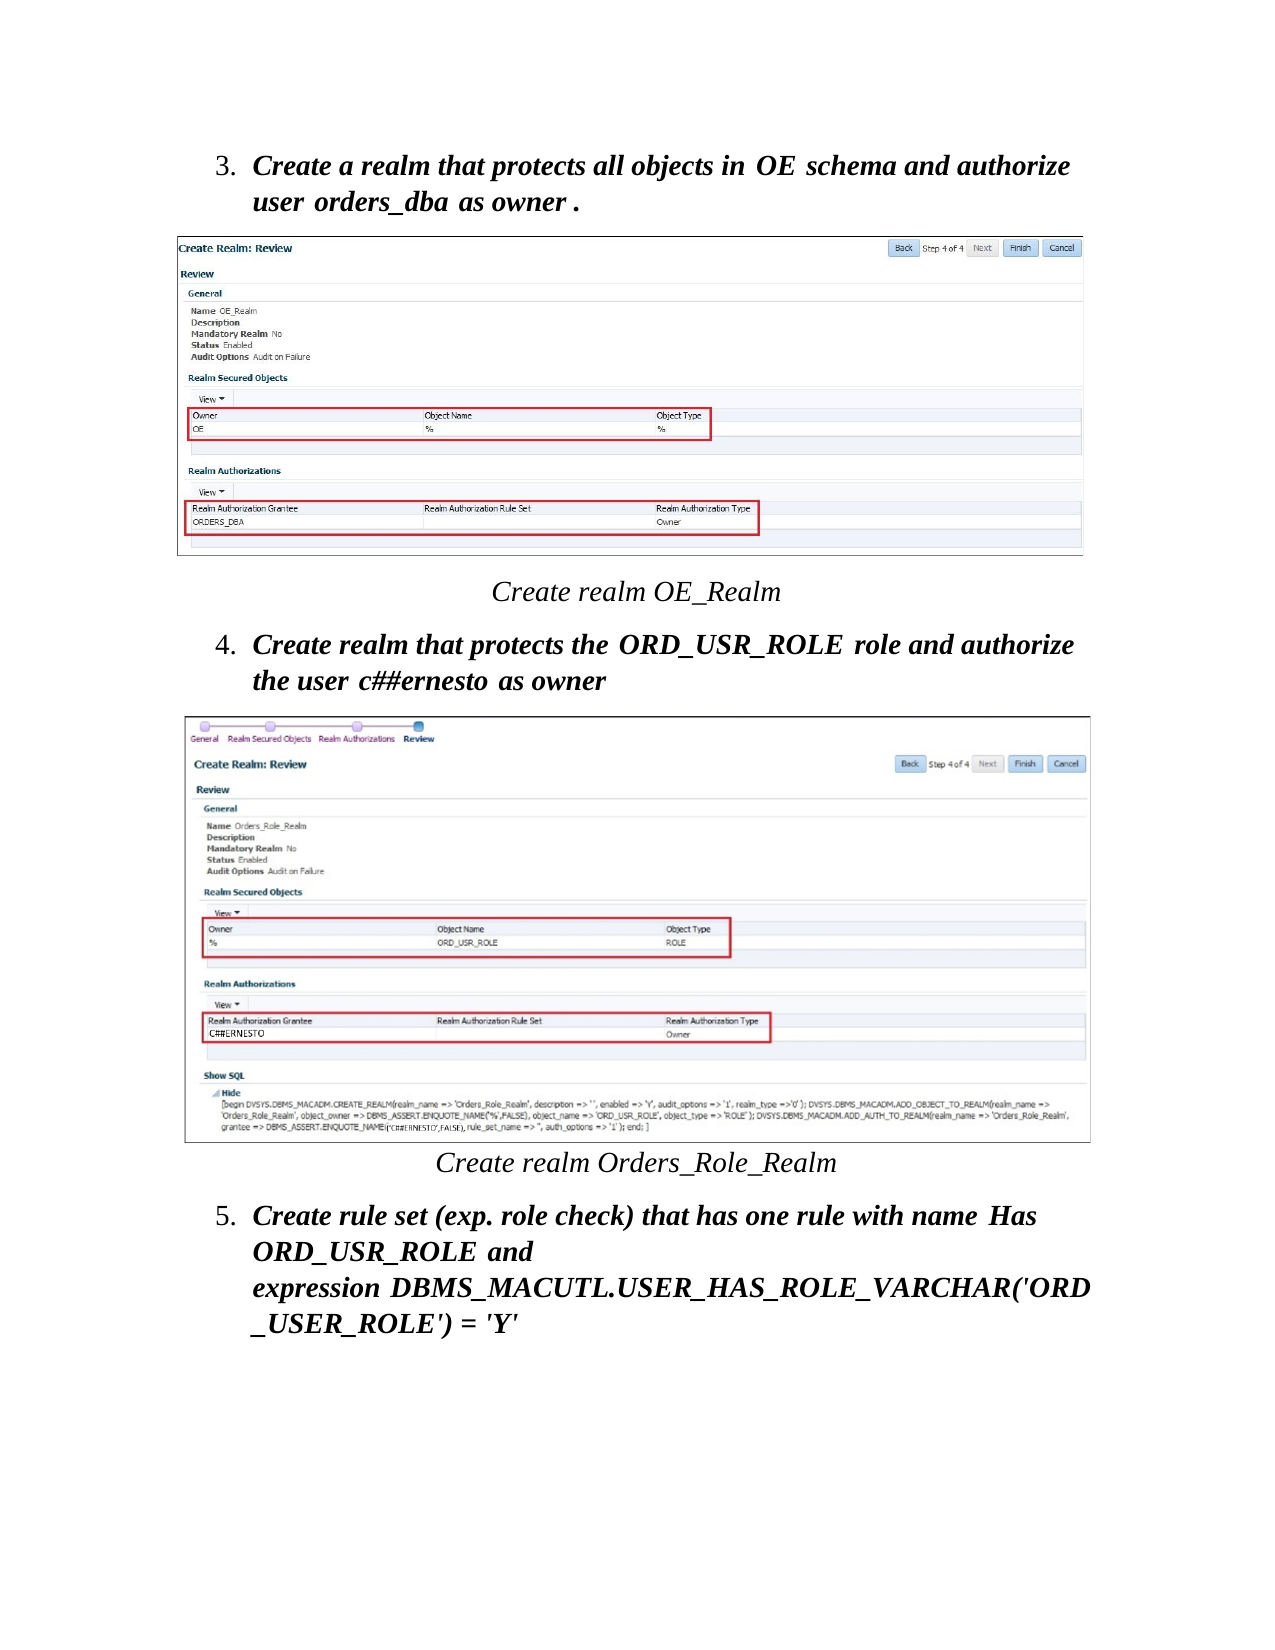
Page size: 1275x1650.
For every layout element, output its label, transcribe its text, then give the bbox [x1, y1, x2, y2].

list Create a realm that protects all objects in OE schema and authorize user orders_dba as owner . [215, 148, 1098, 217]
picture [177, 236, 1084, 556]
picture [184, 716, 1091, 1143]
list Create realm that protects the ORD_USR_ROLE role and authorize the user c##ernesto as owner [215, 627, 1098, 697]
list Create rule set (exp. role check) that has one rule with name Has ORD_USR_ROLE and expression DBMS_MACUTL.USER_HAS_ROLE_VARCHAR('ORD_USER_ROLE') = 'Y' [215, 1198, 1098, 1340]
text Create realm OE_Realm [177, 574, 1098, 608]
